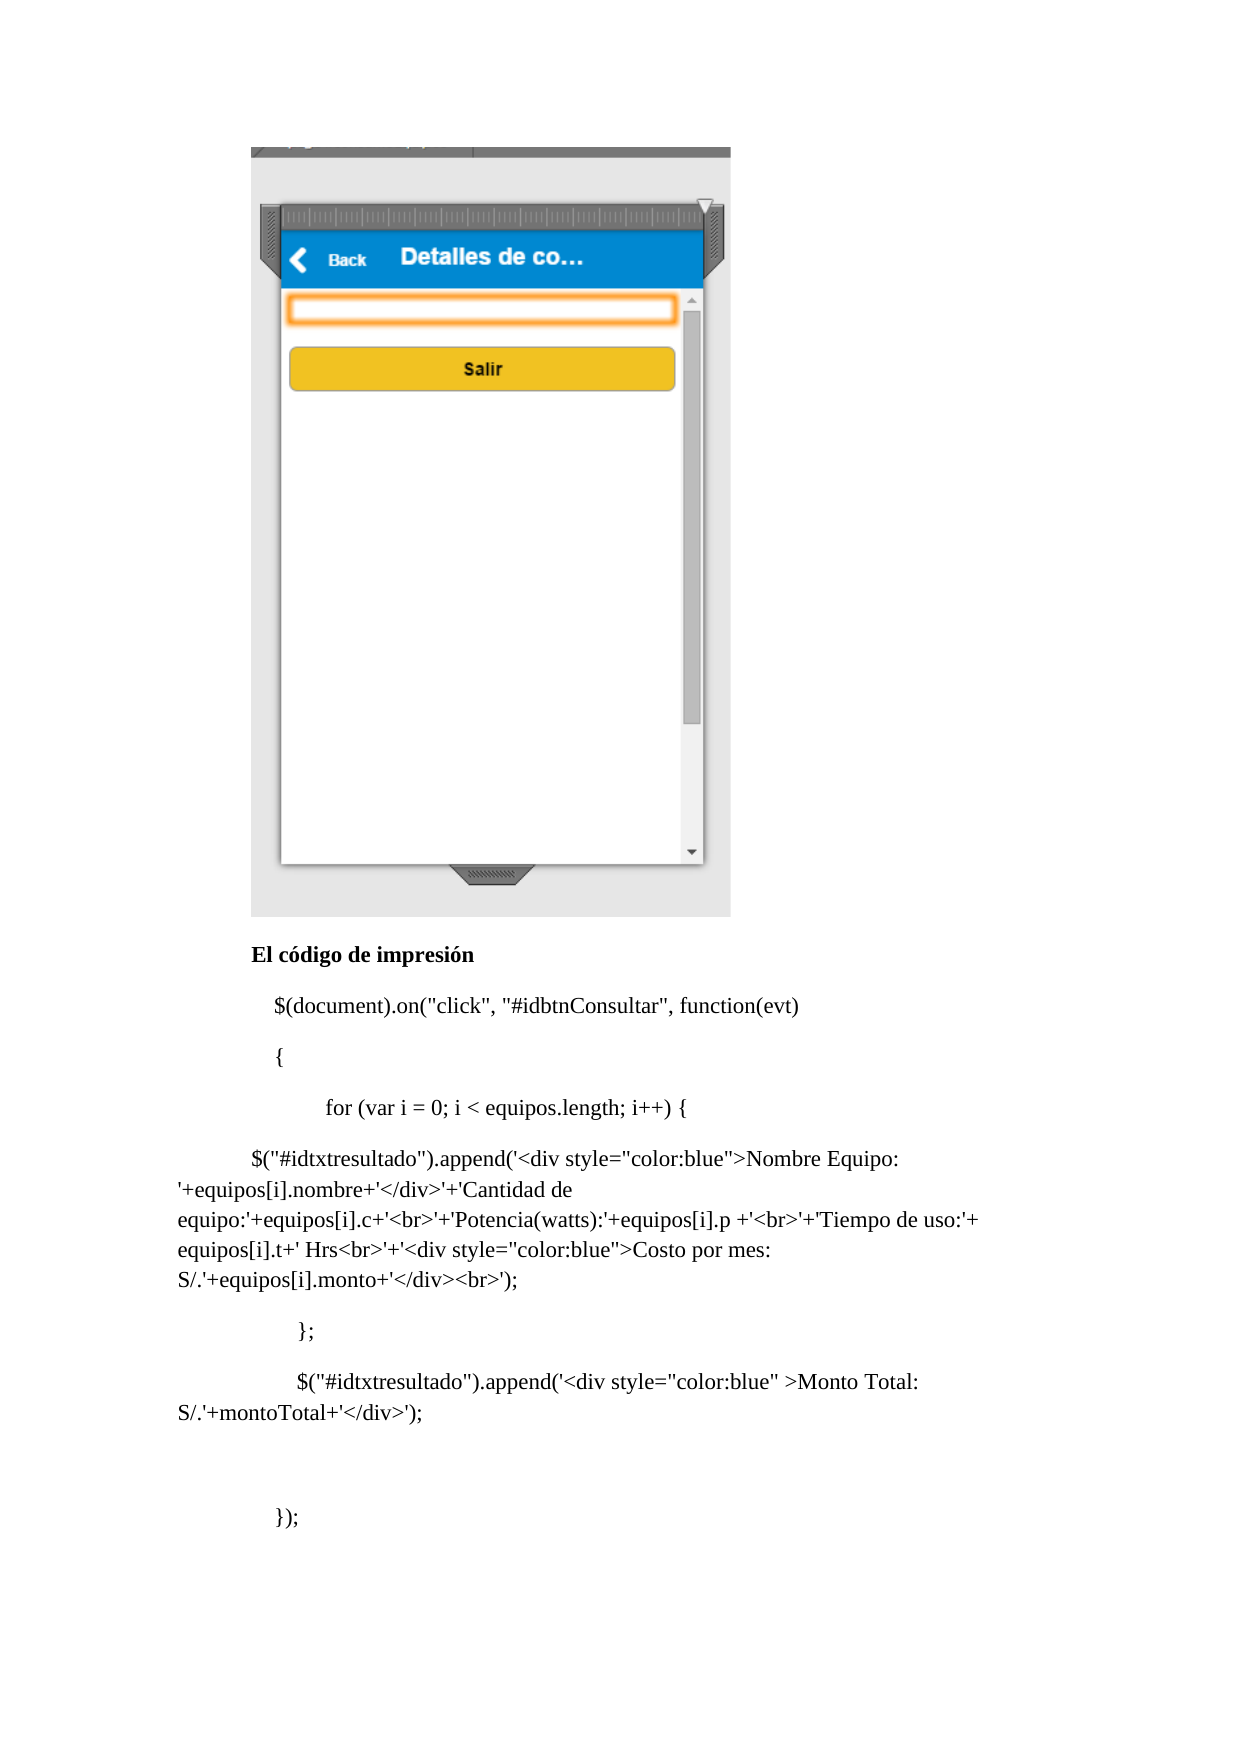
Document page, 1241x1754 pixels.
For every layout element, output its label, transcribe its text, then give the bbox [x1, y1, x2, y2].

text $("#idtxtresultado").append('<div style="color:blue">Nombre Equipo: '+equipos[i].nombre+'</div>'+'Cantidad de equipo:'+equipos[i].c+'<br>'+'Potencia(watts):'+equipos[i].p +'<br>'+'Tiempo de uso:'+ equipos[i].t+' Hrs<br>'+'<div style="color:blue">Costo por mes: S/.'+equipos[i].monto+'</div><br>'); [177, 1146, 1063, 1293]
text El código de impresión [177, 941, 1063, 968]
text }; [177, 1317, 1063, 1344]
picture [251, 147, 731, 917]
text for (var i = 0; i < equipos.length; i++) { [177, 1094, 1063, 1121]
text $(document).on("click", "#idbtnConsultar", function(evt) [177, 992, 1063, 1019]
text { [177, 1043, 1063, 1070]
text $("#idtxtresultado").append('<div style="color:blue" >Monto Total: S/.'+montoTotal+'</div>'); [177, 1368, 1063, 1425]
text }); [177, 1503, 1063, 1529]
